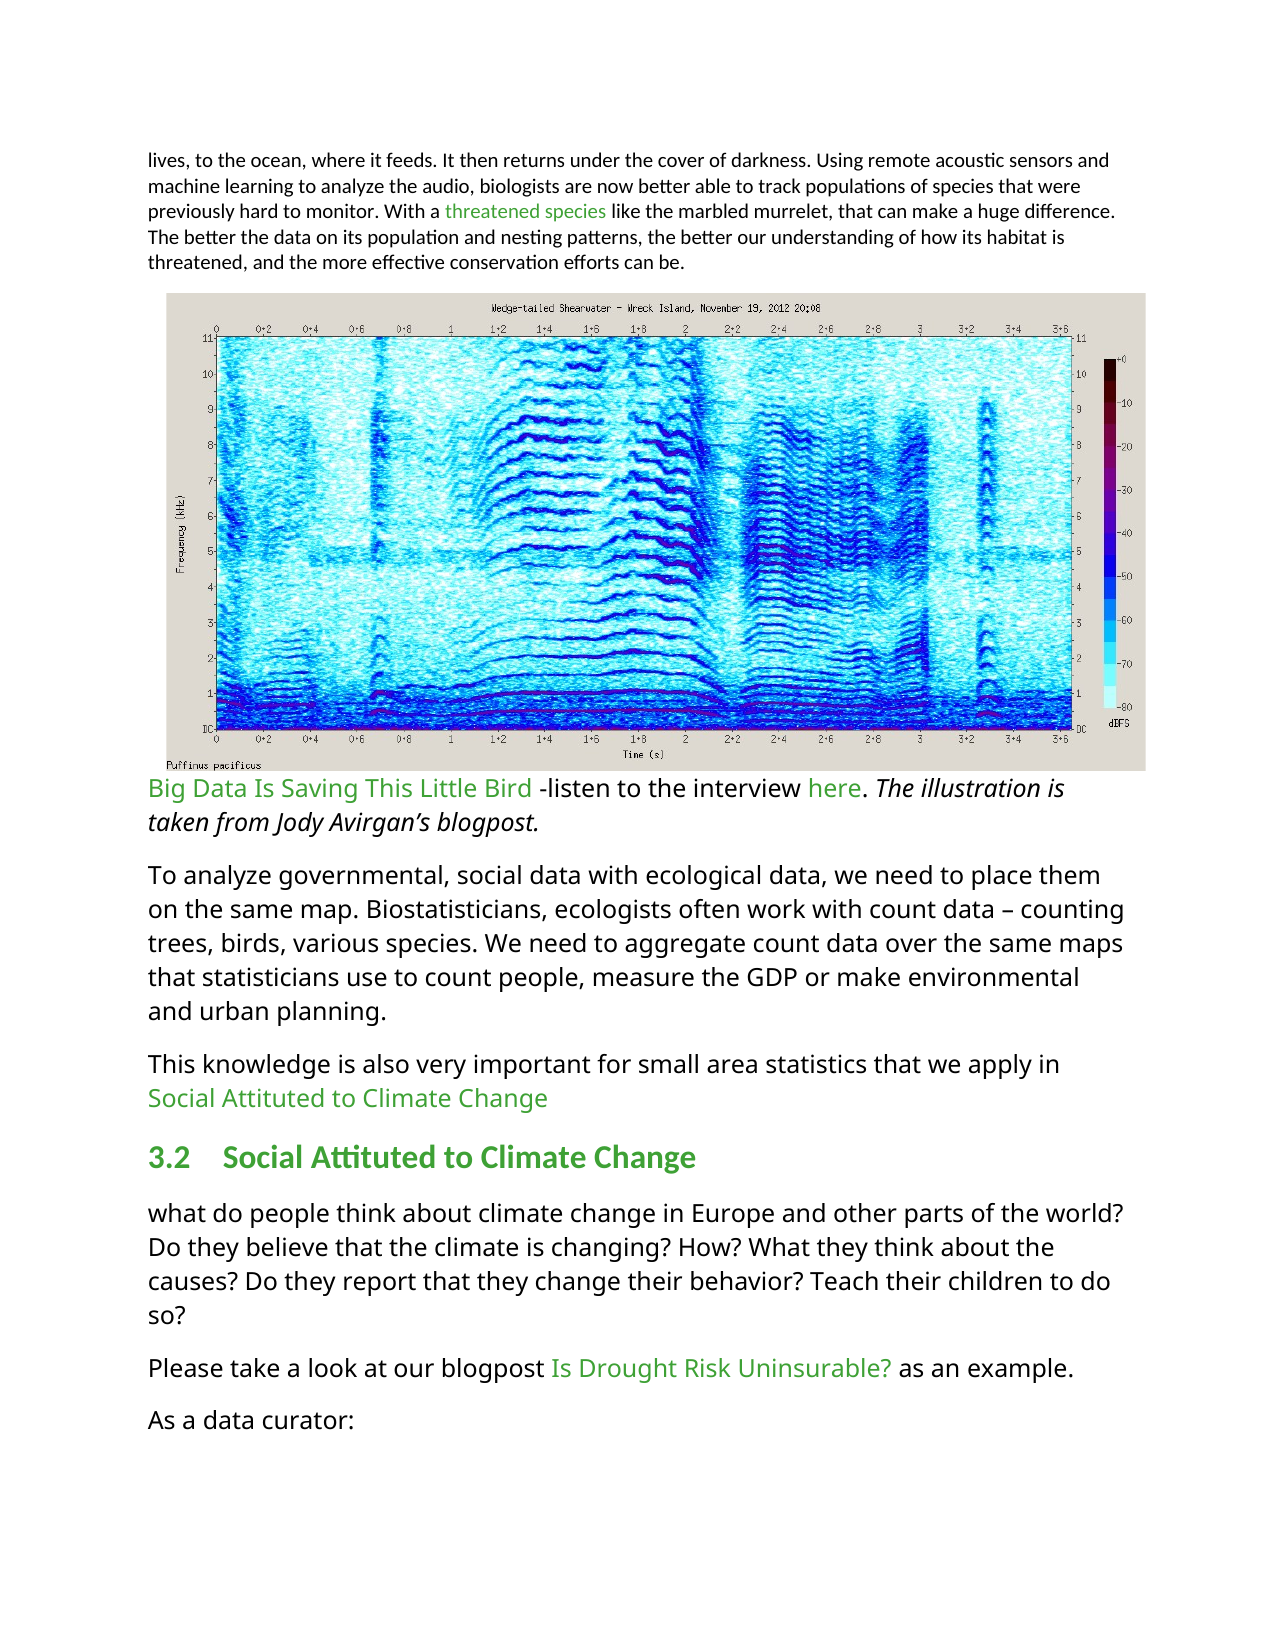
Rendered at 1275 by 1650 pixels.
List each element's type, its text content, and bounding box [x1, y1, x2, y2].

picture [166, 293, 1146, 771]
text Please take a look at our blogpost Is Drought Risk Uninsurable? as an example. [148, 1350, 1127, 1384]
text As a data curator: [148, 1403, 1127, 1437]
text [148, 148, 1127, 275]
text what do people think about climate change in Europe and other parts of the world? Do they believe that the climate is changing? How? What they think about the causes? Do they report that they change their behavior? Teach their children to do so? [148, 1195, 1127, 1331]
text To analyze governmental, social data with ecological data, we need to place them on the same map. Biostatisticians, ecologists often work with count data – counting trees, birds, various species. We need to aggregate count data over the same maps that statisticians use to count people, measure the GDP or make environmental and urban planning. [148, 858, 1127, 1028]
text This knowledge is also very important for small area statistics that we apply in Social Attituted to Climate Change [148, 1047, 1127, 1115]
subtitle 3.2 Social Attituted to Climate Change [148, 1136, 1127, 1176]
